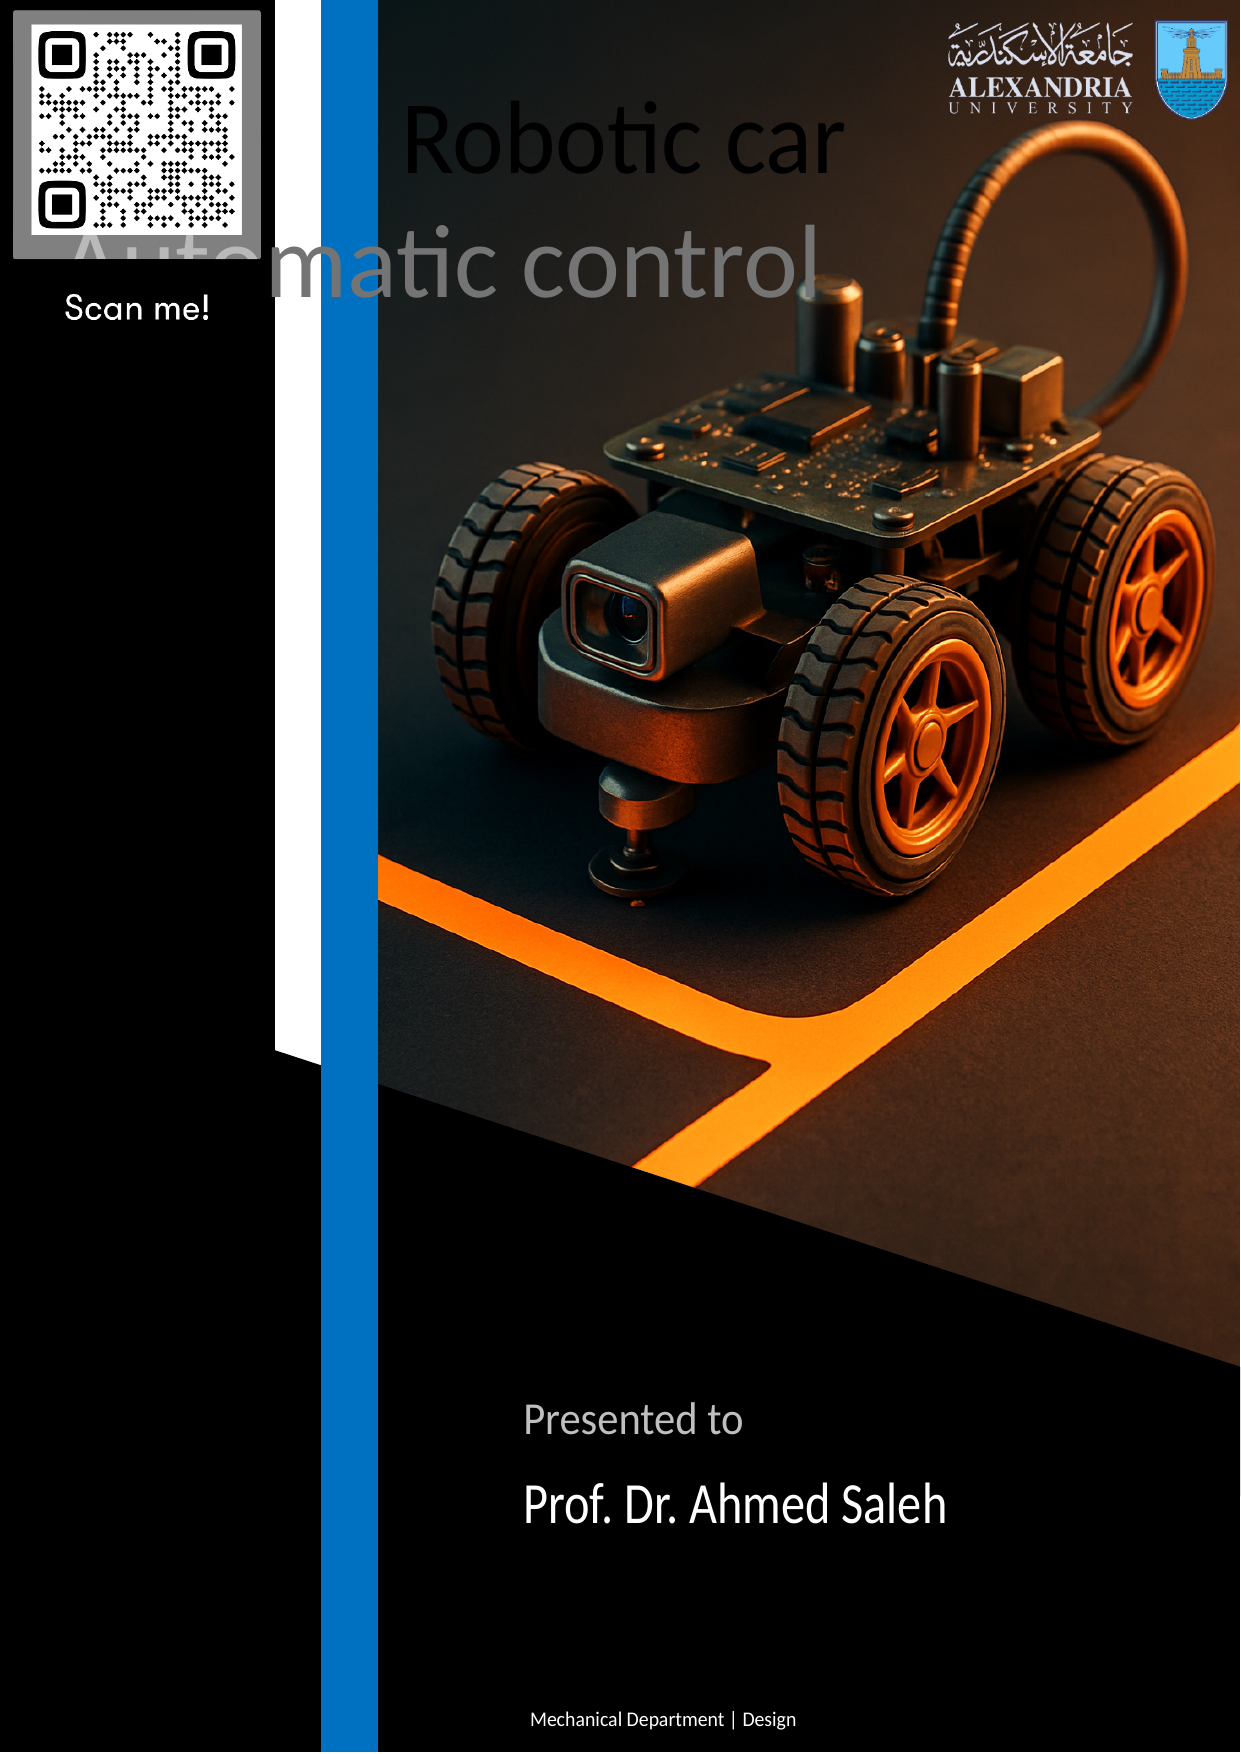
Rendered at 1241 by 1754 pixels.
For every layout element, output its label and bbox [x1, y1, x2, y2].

picture [378, 256, 382, 269]
picture [378, 275, 382, 288]
picture [378, 0, 1240, 1366]
picture [2, 0, 272, 1699]
